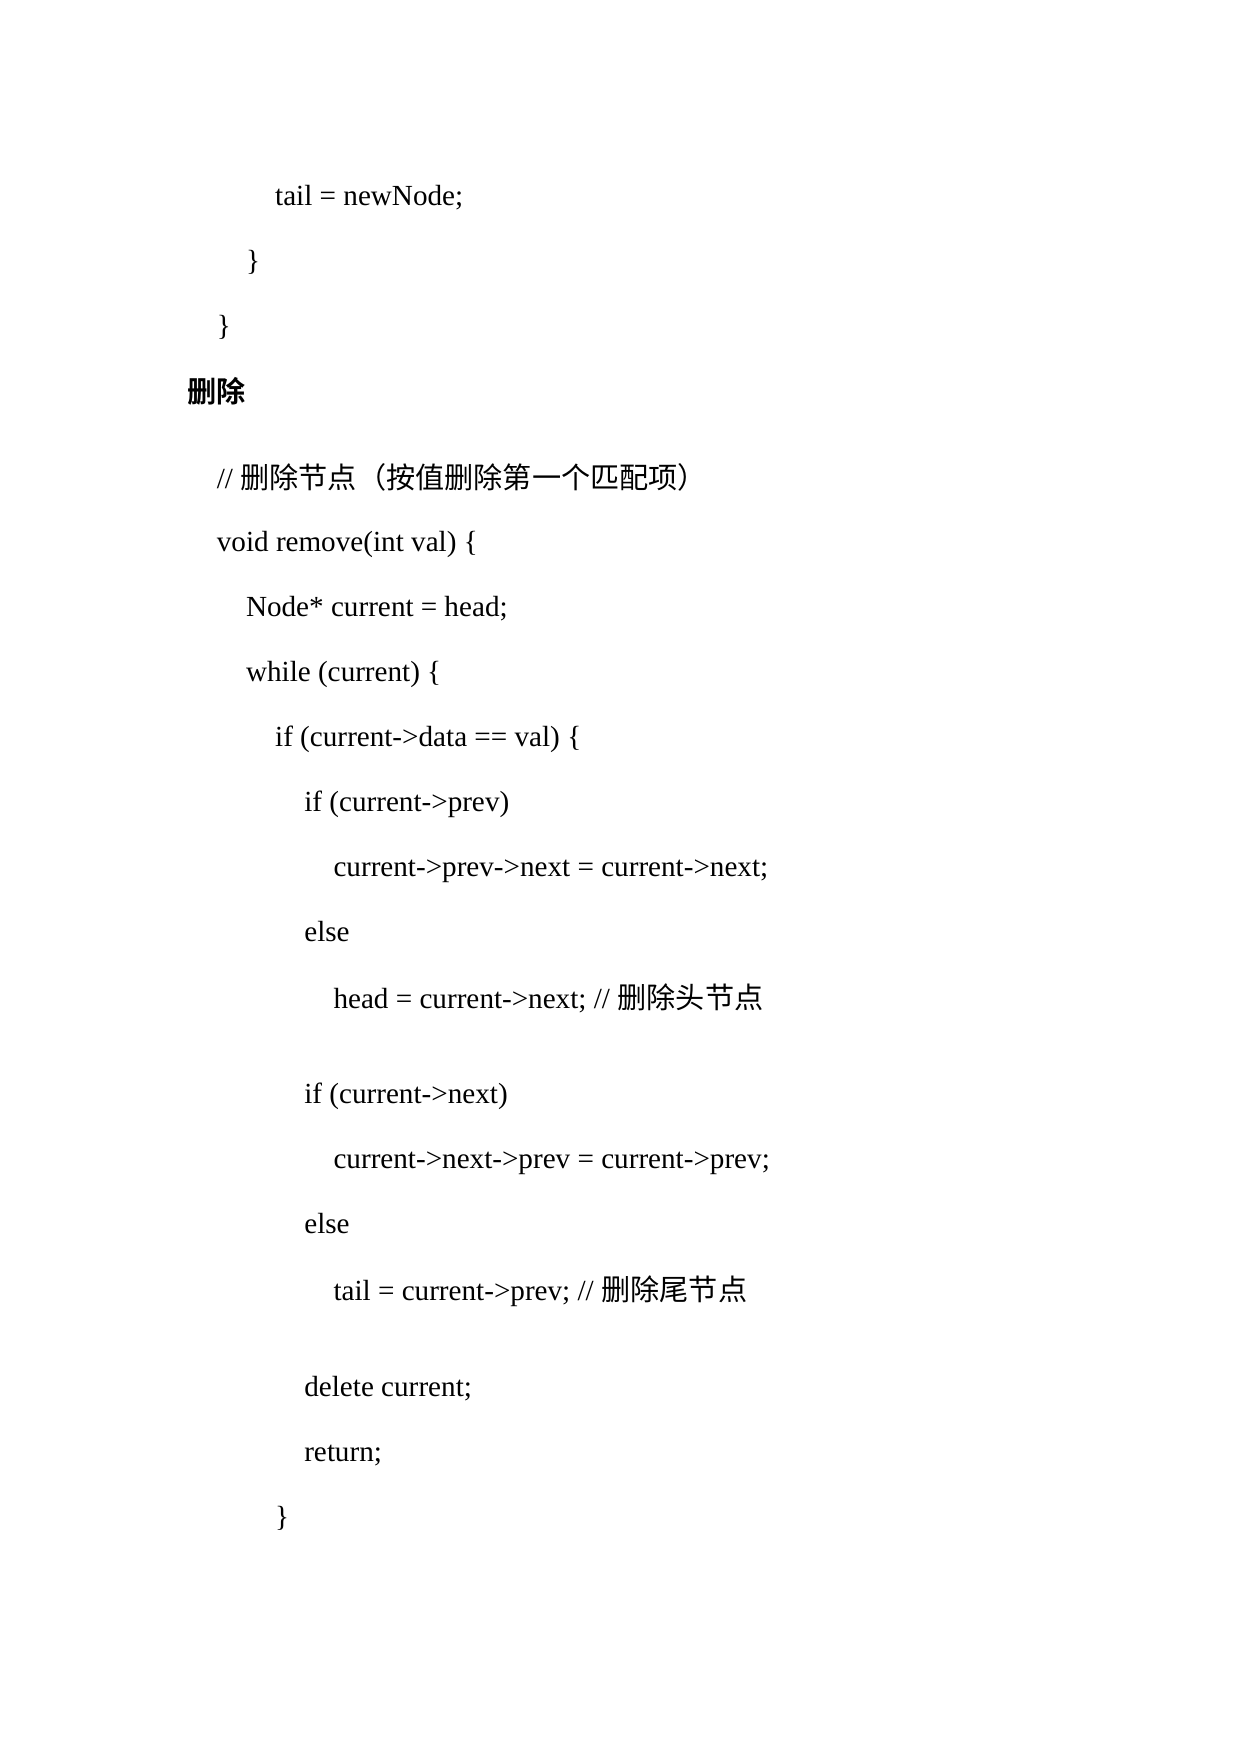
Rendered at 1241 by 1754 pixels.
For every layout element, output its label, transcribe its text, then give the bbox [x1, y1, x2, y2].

text while (current) { [187, 638, 1053, 703]
text } [187, 1483, 1053, 1548]
text } [187, 227, 1053, 292]
text if (current->prev) [187, 768, 1053, 833]
text return; [187, 1418, 1053, 1483]
text current->prev->next = current->next; [187, 833, 1053, 898]
text else [187, 898, 1053, 963]
text if (current->data == val) { [187, 703, 1053, 768]
text delete current; [187, 1353, 1053, 1418]
subtitle 删除 [187, 357, 1053, 422]
text void remove(int val) { [187, 508, 1053, 573]
text Node* current = head; [187, 573, 1053, 638]
text current->next->prev = current->prev; [187, 1126, 1053, 1191]
text else [187, 1191, 1053, 1256]
text tail = newNode; [187, 162, 1053, 227]
text head = current->next; // 删除头节点 [187, 963, 1053, 1028]
text tail = current->prev; // 删除尾节点 [187, 1256, 1053, 1321]
text if (current->next) [187, 1061, 1053, 1126]
text } [187, 292, 1053, 357]
text // 删除节点（按值删除第一个匹配项） [187, 443, 1053, 508]
